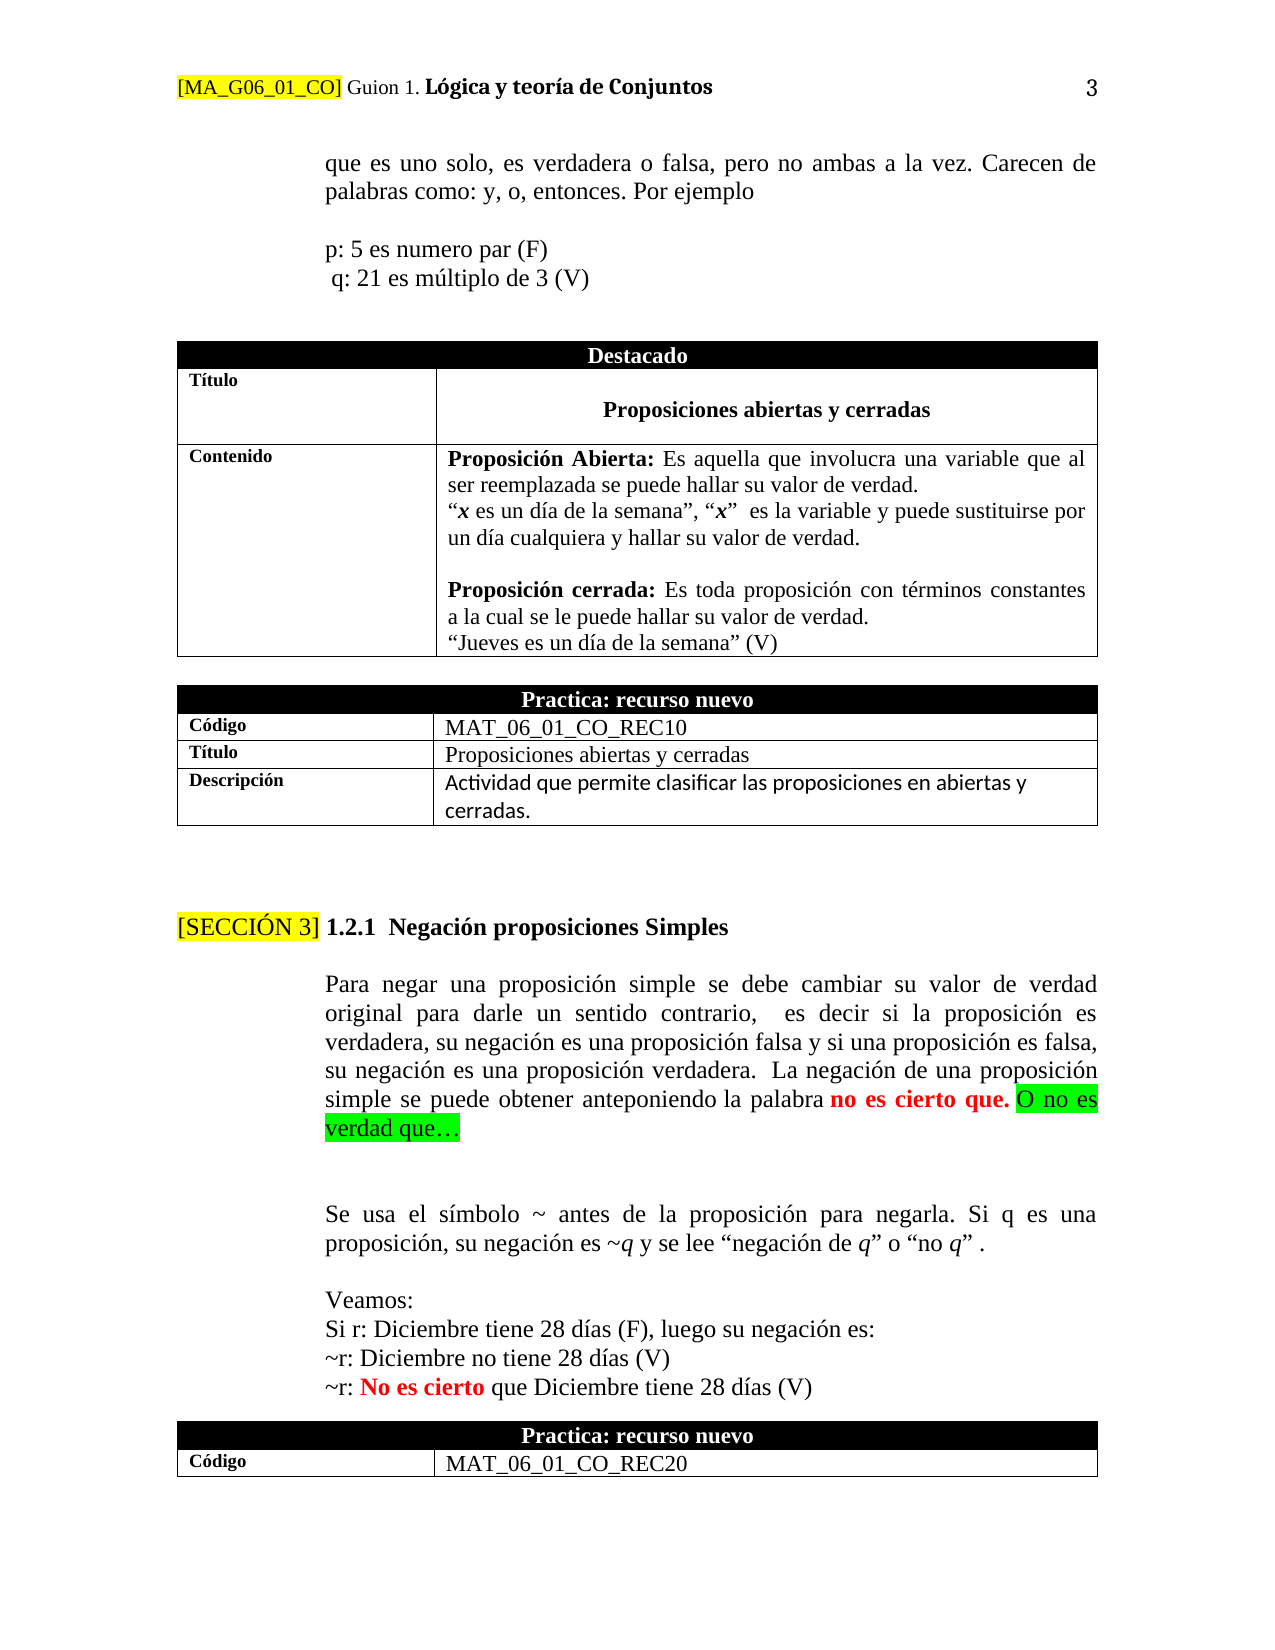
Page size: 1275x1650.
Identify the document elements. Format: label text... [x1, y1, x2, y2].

table_cell Código [178, 1450, 434, 1476]
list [325, 148, 1098, 205]
table_header Destacado [178, 342, 1097, 368]
table_cell Contenido [178, 445, 436, 656]
table_cell Proposición Abierta: Es aquella que involucra una variable que al ser reemplazada se puede hallar su valor de verdad. “x es un día de la semana”, “x” es la variable y puede sustituirse por un día cualquiera y hallar su valor de verdad. Proposición cerrada: Es toda proposición con términos constantes a la cual se le puede hallar su valor de verdad. “Jueves es un día de la semana” (V) [437, 445, 1097, 656]
table_cell Título [178, 741, 433, 767]
table_cell Actividad que permite clasificar las proposiciones en abiertas y cerradas. [434, 769, 1097, 824]
list ~r: No es cierto que Diciembre tiene 28 días (V) [325, 1372, 1098, 1401]
table_cell Descripción [178, 769, 433, 824]
list q: 21 es múltiplo de 3 (V) [325, 263, 1098, 291]
list ~r: Diciembre no tiene 28 días (V) [325, 1343, 1098, 1372]
table_cell MAT_06_01_CO_REC10 [434, 714, 1097, 740]
table_header Practica: recurso nuevo [178, 1423, 1097, 1449]
table_header Practica: recurso nuevo [178, 686, 1097, 713]
table_cell Código [178, 714, 433, 740]
table_cell Proposiciones abiertas y cerradas [437, 369, 1097, 444]
list Veamos: [325, 1286, 1098, 1314]
list Si r: Diciembre tiene 28 días (F), luego su negación es: [325, 1314, 1098, 1343]
text [SECCIÓN 3] 1.2.1 Negación proposiciones Simples [319, 912, 1098, 941]
table_cell Título [178, 369, 436, 444]
list Se usa el símbolo ~ antes de la proposición para negarla. Si q es una proposición, su negación es ~q y se lee “negación de q” o “no q” . [325, 1199, 1098, 1257]
list p: 5 es numero par (F) [325, 234, 1098, 263]
table_cell MAT_06_01_CO_REC20 [435, 1450, 1097, 1476]
table_cell Proposiciones abiertas y cerradas [434, 741, 1097, 767]
list Para negar una proposición simple se debe cambiar su valor de verdad original para darle un sentido contrario, es decir si la proposición es verdadera, su negación es una proposición falsa y si una proposición es falsa, su negación es una proposición verdadera. La negación de una proposición simple se puede obtener anteponiendo la palabra no es cierto que. O no es verdad que… [325, 969, 1098, 1142]
